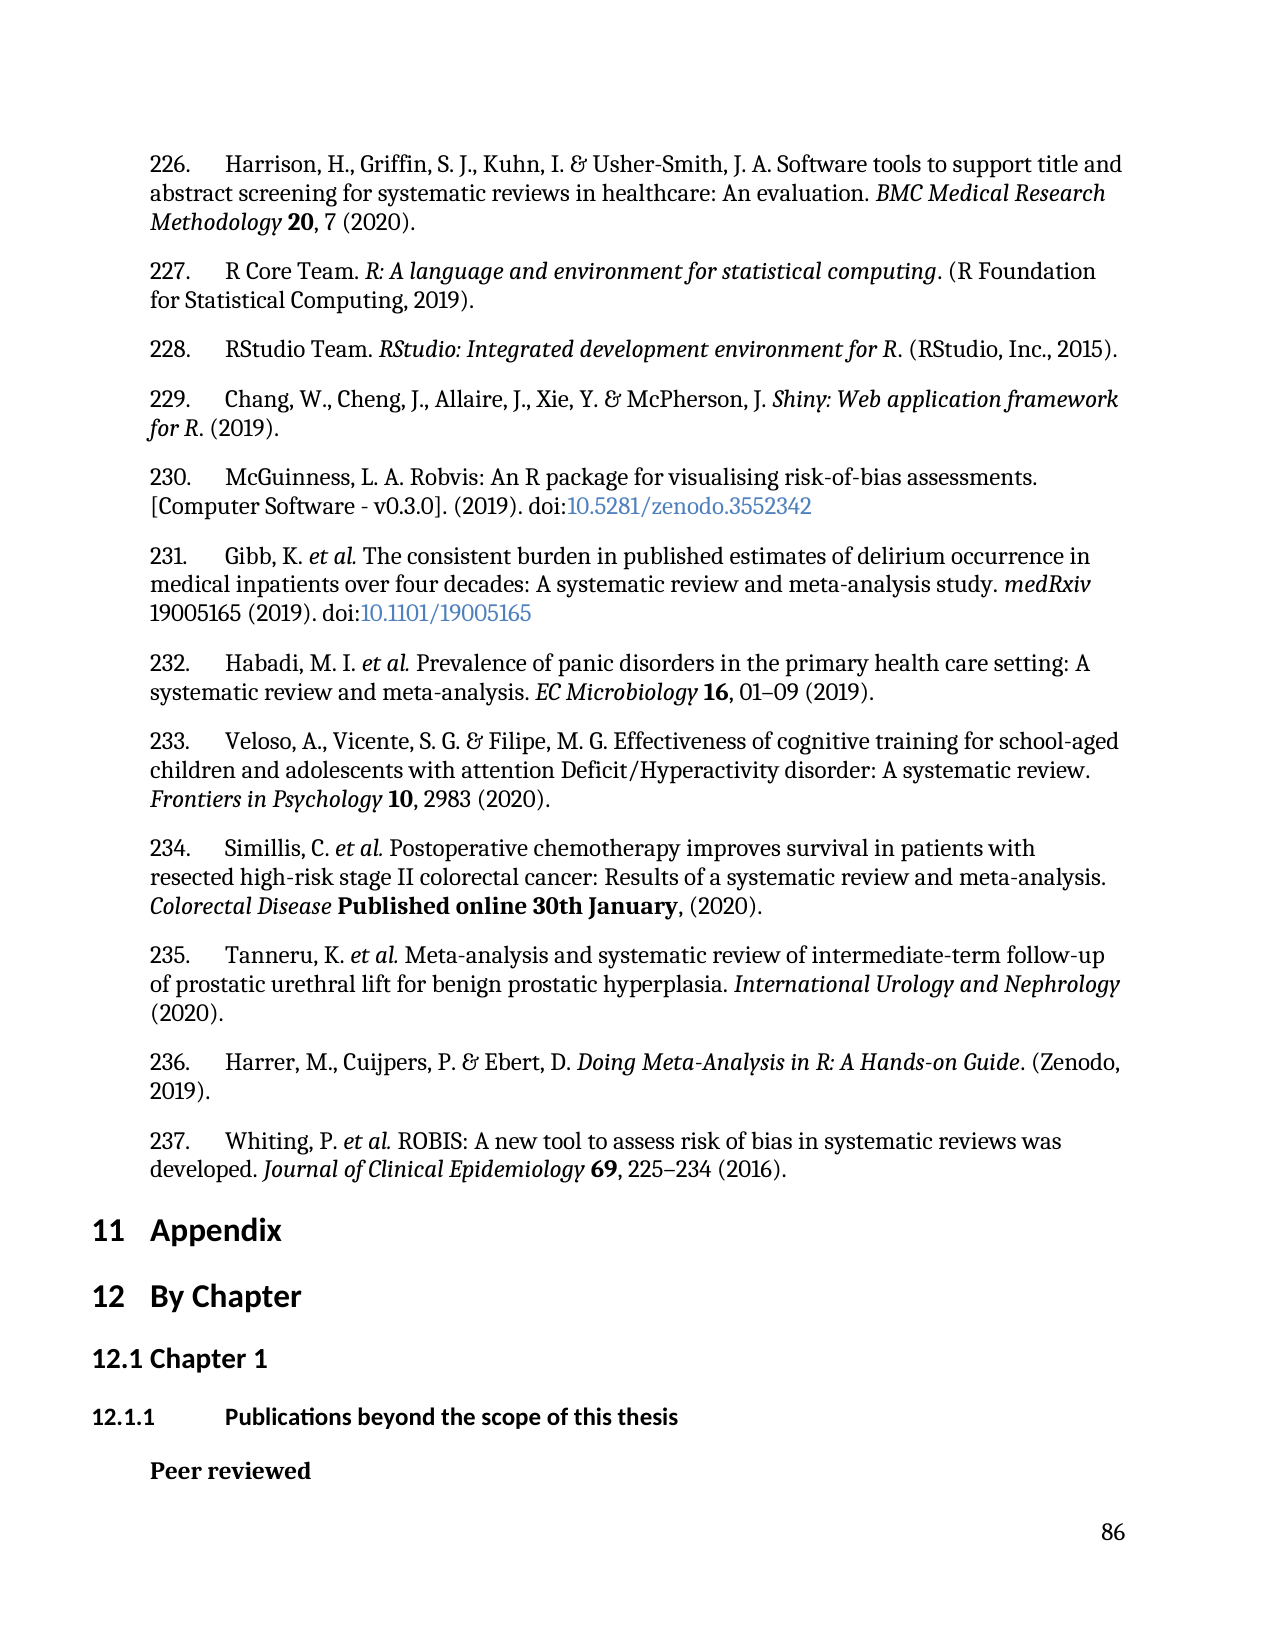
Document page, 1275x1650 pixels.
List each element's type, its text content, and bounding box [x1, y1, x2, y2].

subtitle Appendix [91, 1209, 1125, 1250]
text 232. Habadi, M. I. et al. Prevalence of panic disorders in the primary health care setting: A systematic review and meta-analysis. EC Microbiology 16, 01–09 (2019). [150, 649, 1125, 706]
text 237. Whiting, P. et al. ROBIS: A new tool to assess risk of bias in systematic reviews was developed. Journal of Clinical Epidemiology 69, 225–234 (2016). [150, 1127, 1125, 1184]
text 229. Chang, W., Cheng, J., Allaire, J., Xie, Y. & McPherson, J. Shiny: Web application framework for R. (2019). [150, 385, 1125, 442]
text 234. Simillis, C. et al. Postoperative chemotherapy improves survival in patients with resected high-risk stage II colorectal cancer: Results of a systematic review and meta-analysis. Colorectal Disease Published online 30th January, (2020). [150, 834, 1125, 920]
text 233. Veloso, A., Vicente, S. G. & Filipe, M. G. Effectiveness of cognitive training for school-aged children and adolescents with attention Deficit/Hyperactivity disorder: A systematic review. Frontiers in Psychology 10, 2983 (2020). [150, 727, 1125, 813]
text 227. R Core Team. R: A language and environment for statistical computing. (R Foundation for Statistical Computing, 2019). [150, 257, 1125, 314]
text 230. McGuinness, L. A. Robvis: An R package for visualising risk-of-bias assessments. [Computer Software - v0.3.0]. (2019). doi:10.5281/zenodo.3552342 [150, 463, 1125, 521]
subtitle Publications beyond the scope of this thesis [91, 1401, 1125, 1432]
subtitle By Chapter [91, 1275, 1125, 1316]
text 236. Harrer, M., Cuijpers, P. & Ebert, D. Doing Meta-Analysis in R: A Hands-on Guide. (Zenodo, 2019). [150, 1048, 1125, 1106]
text 226. Harrison, H., Griffin, S. J., Kuhn, I. & Usher-Smith, J. A. Software tools to support title and abstract screening for systematic reviews in healthcare: An evaluation. BMC Medical Research Methodology 20, 7 (2020). [150, 150, 1125, 236]
text Peer reviewed [150, 1457, 1125, 1486]
subtitle Chapter 1 [91, 1341, 1125, 1376]
text 231. Gibb, K. et al. The consistent burden in published estimates of delirium occurrence in medical inpatients over four decades: A systematic review and meta-analysis study. medRxiv 19005165 (2019). doi:10.1101/19005165 [150, 542, 1125, 628]
text 235. Tanneru, K. et al. Meta-analysis and systematic review of intermediate-term follow-up of prostatic urethral lift for benign prostatic hyperplasia. International Urology and Nephrology (2020). [150, 941, 1125, 1027]
text 228. RStudio Team. RStudio: Integrated development environment for R. (RStudio, Inc., 2015). [150, 335, 1125, 364]
